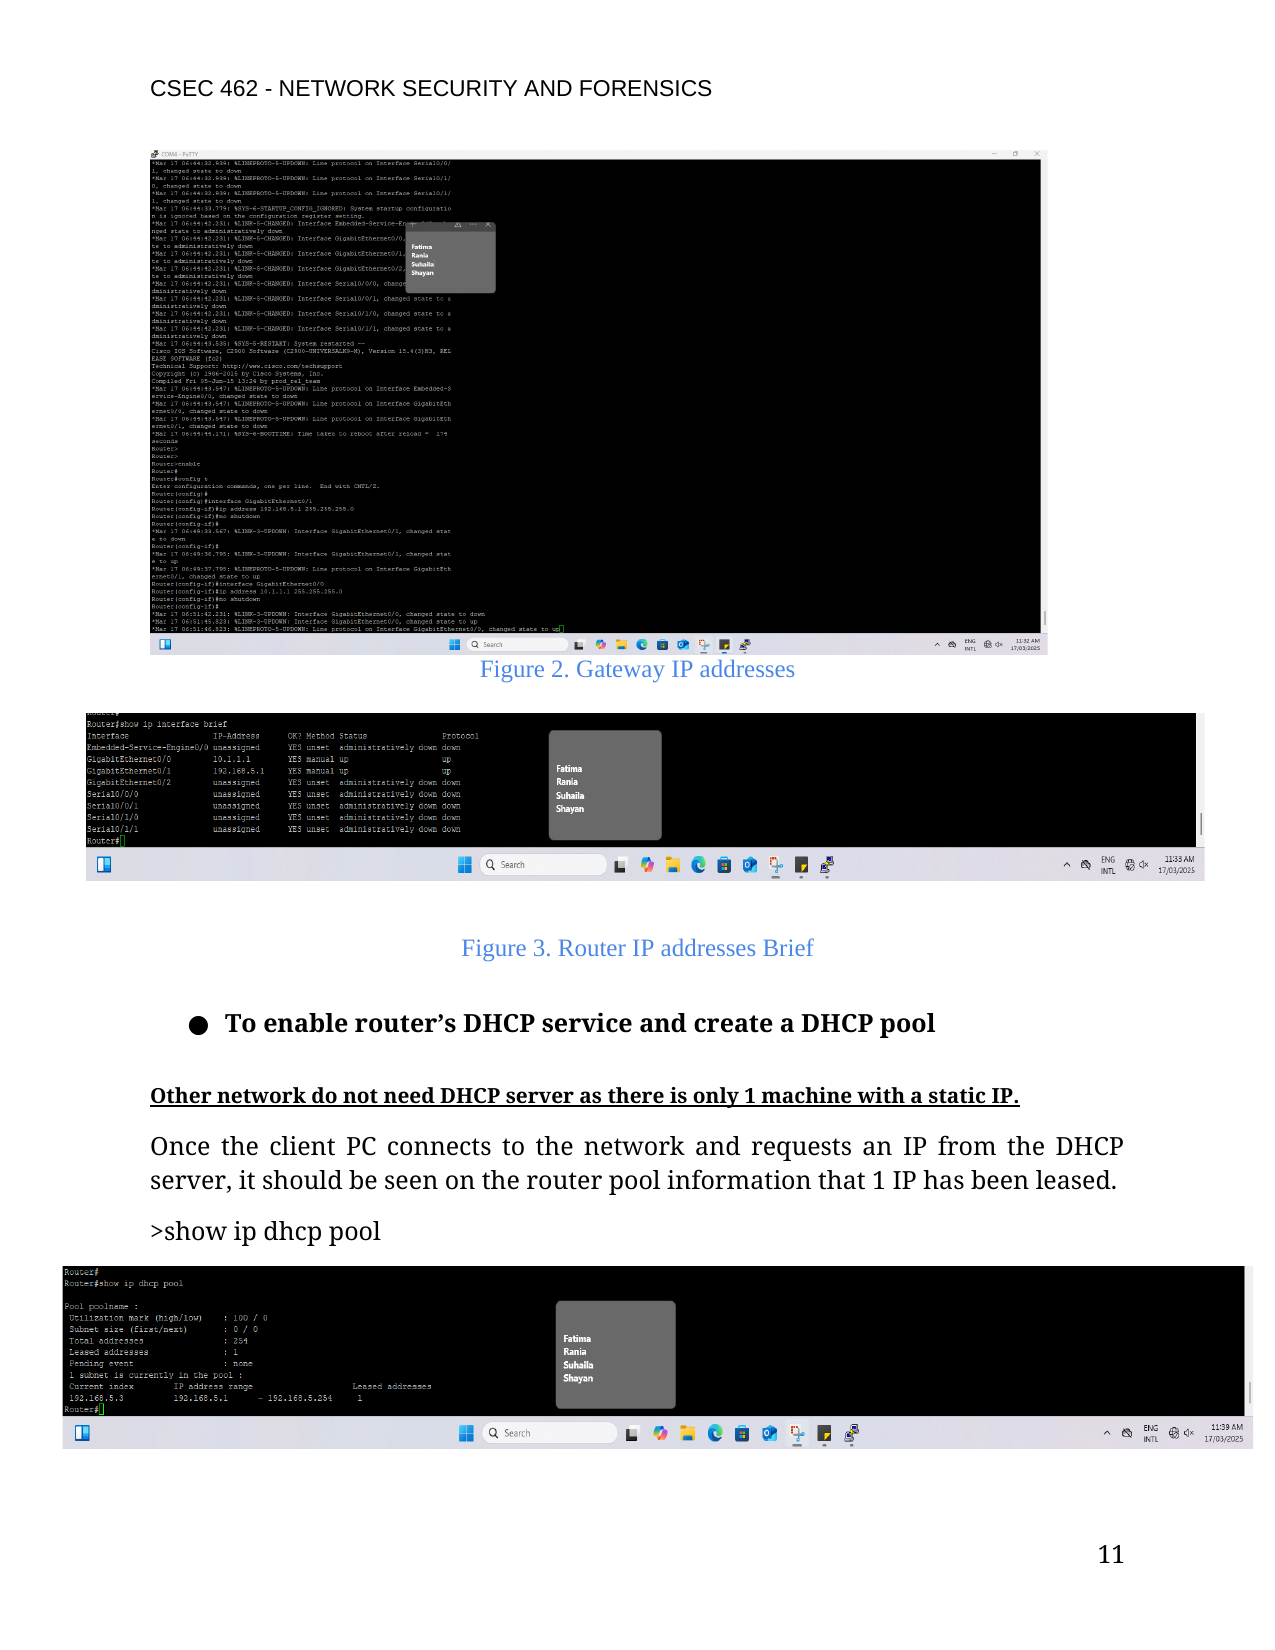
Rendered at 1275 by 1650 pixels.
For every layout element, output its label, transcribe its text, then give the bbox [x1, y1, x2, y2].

picture [150, 150, 1048, 655]
text >show ip dhcp pool [150, 1213, 1125, 1247]
text Figure 2. Gateway IP addresses [150, 654, 1125, 683]
text Once the client PC connects to the network and requests an IP from the DHCP server, it should be seen on the router pool information that 1 IP has been leased. [150, 1128, 1125, 1197]
list To enable router’s DHCP service and create a DHCP pool [187, 996, 1125, 1047]
text Other network do not need DHCP server as there is only 1 machine with a static IP. [150, 1081, 1125, 1109]
text Figure 3. Router IP addresses Brief [150, 933, 1125, 962]
picture [86, 713, 1205, 881]
picture [62, 1266, 1254, 1449]
